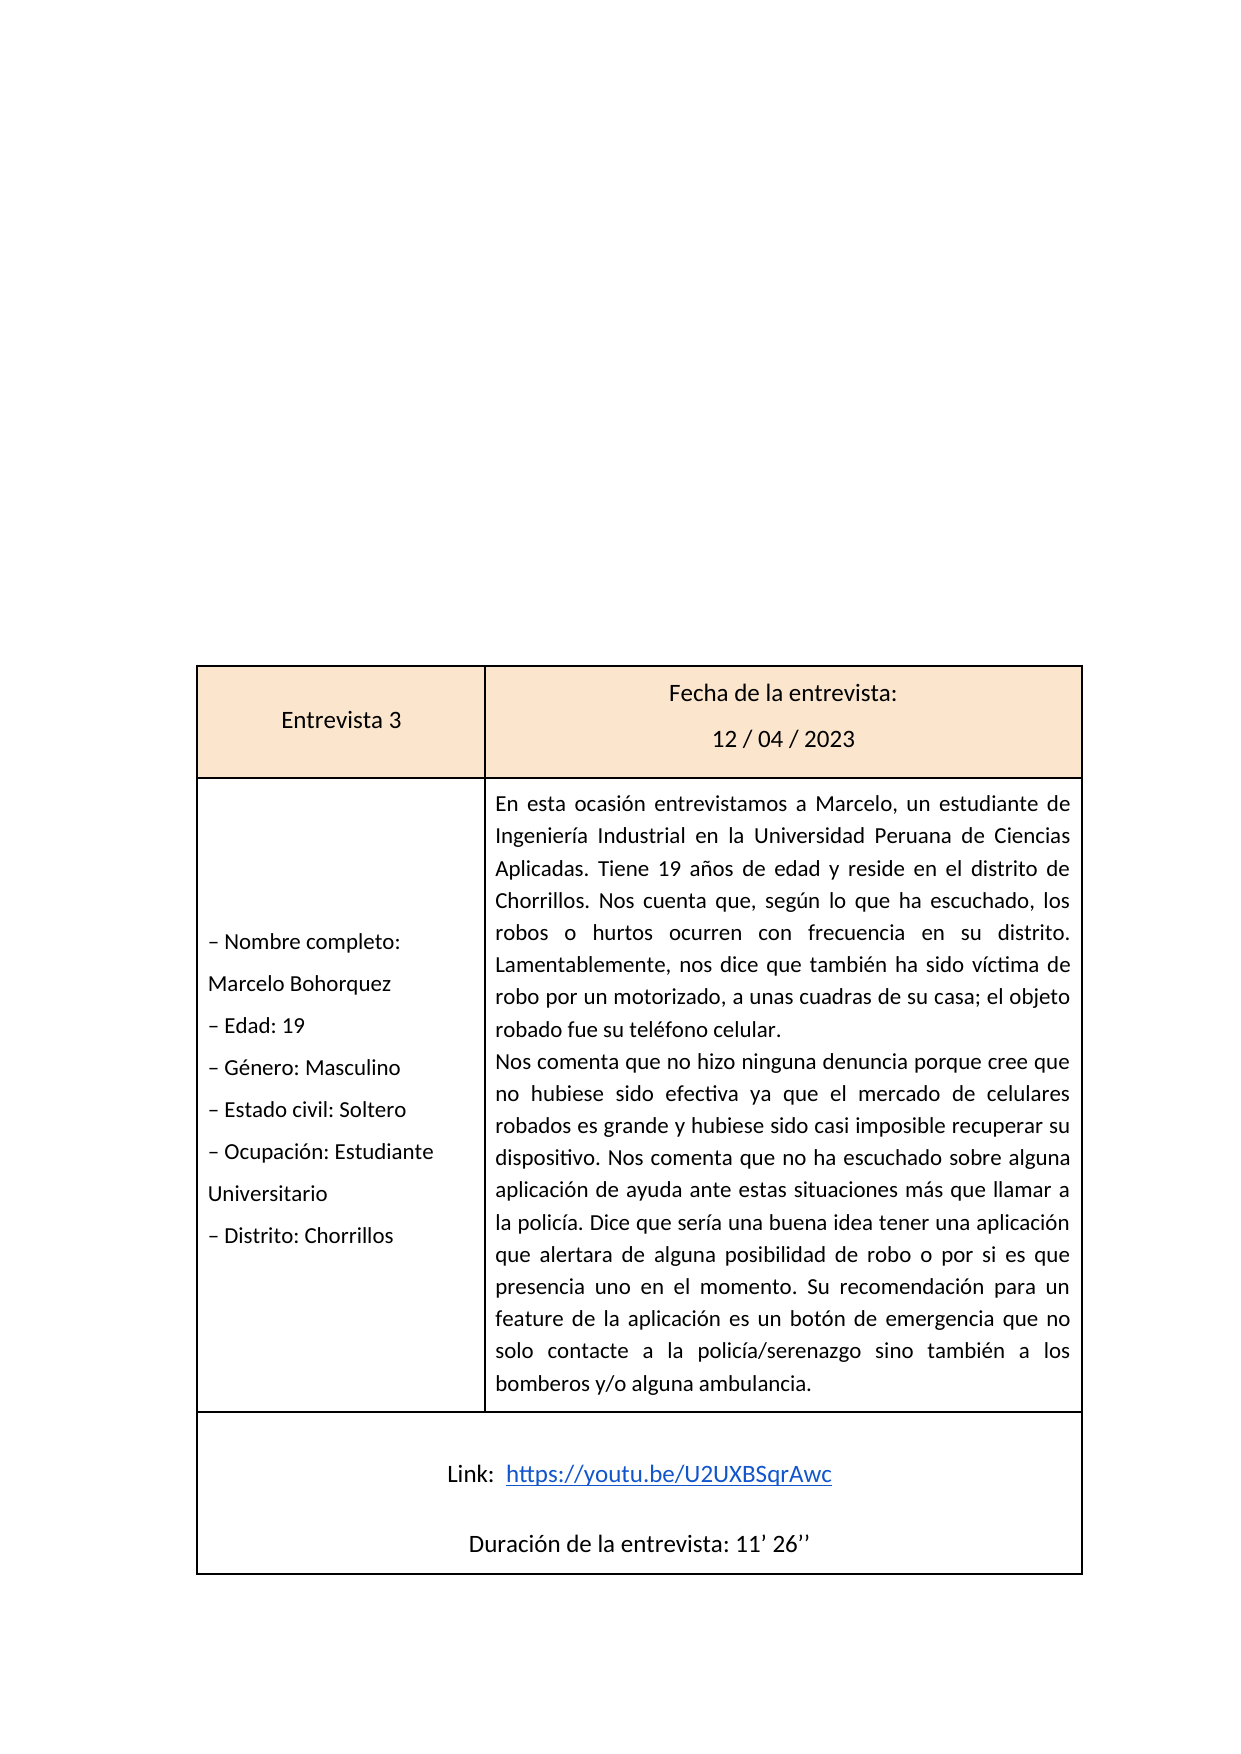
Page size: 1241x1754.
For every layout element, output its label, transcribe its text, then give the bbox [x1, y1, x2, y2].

table_cell Link: https://youtu.be/U2UXBSqrAwc Duración de la entrevista: 11’ 26’’ [198, 1413, 1081, 1573]
table_cell En esta ocasión entrevistamos a Marcelo, un estudiante de Ingeniería Industrial en la Universidad Peruana de Ciencias Aplicadas. Tiene 19 años de edad y reside en el distrito de Chorrillos. Nos cuenta que, según lo que ha escuchado, los robos o hurtos ocurren con frecuencia en su distrito. Lamentablemente, nos dice que también ha sido víctima de robo por un motorizado, a unas cuadras de su casa; el objeto robado fue su teléfono celular. Nos comenta que no hizo ninguna denuncia porque cree que no hubiese sido efectiva ya que el mercado de celulares robados es grande y hubiese sido casi imposible recuperar su dispositivo. Nos comenta que no ha escuchado sobre alguna aplicación de ayuda ante estas situaciones más que llamar a la policía. Dice que sería una buena idea tener una aplicación que alertara de alguna posibilidad de robo o por si es que presencia uno en el momento. Su recomendación para un feature de la aplicación es un botón de emergencia que no solo contacte a la policía/serenazgo sino también a los bomberos y/o alguna ambulancia. [486, 779, 1081, 1411]
table_header Entrevista 3 [198, 667, 484, 777]
table_header Fecha de la entrevista: 12 / 04 / 2023 [486, 667, 1081, 777]
table_cell – Nombre completo: Marcelo Bohorquez – Edad: 19 – Género: Masculino – Estado civil: Soltero – Ocupación: Estudiante Universitario – Distrito: Chorrillos [198, 779, 484, 1411]
